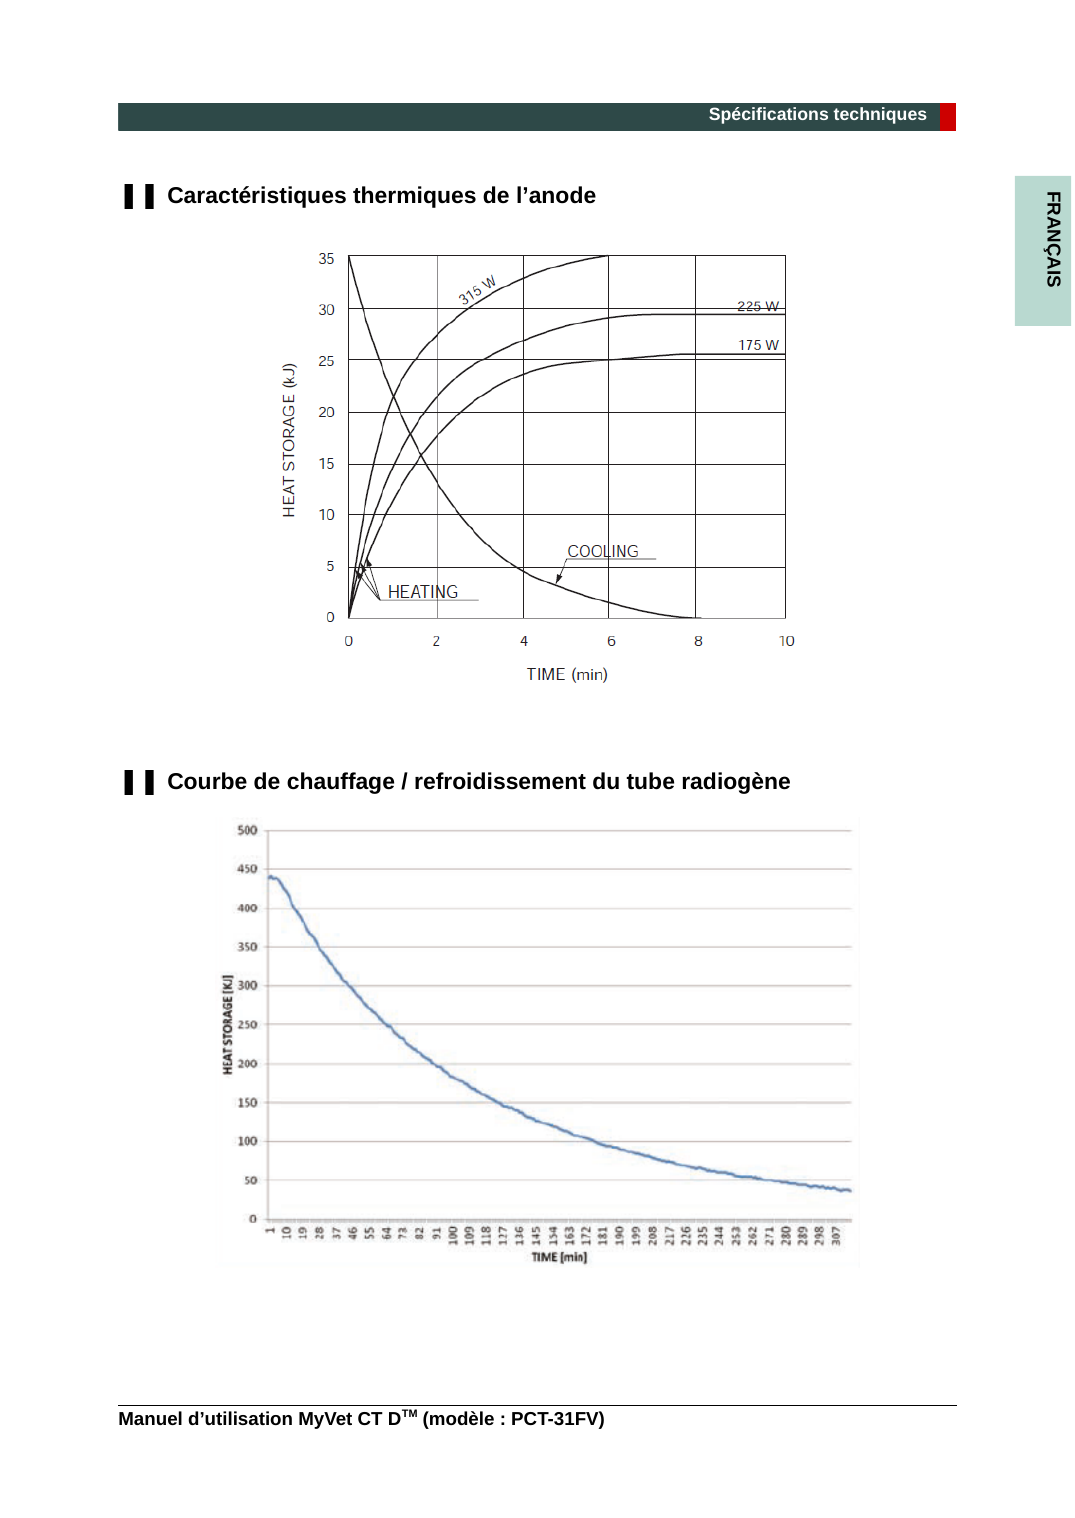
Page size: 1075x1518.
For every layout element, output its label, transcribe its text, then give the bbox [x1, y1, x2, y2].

picture [273, 232, 802, 692]
title ❚❚ Courbe de chauffage / refroidissement du tube radiogène [118, 762, 957, 796]
title ❚❚ Caractéristiques thermiques de l’anode [118, 177, 957, 211]
picture [215, 817, 860, 1268]
